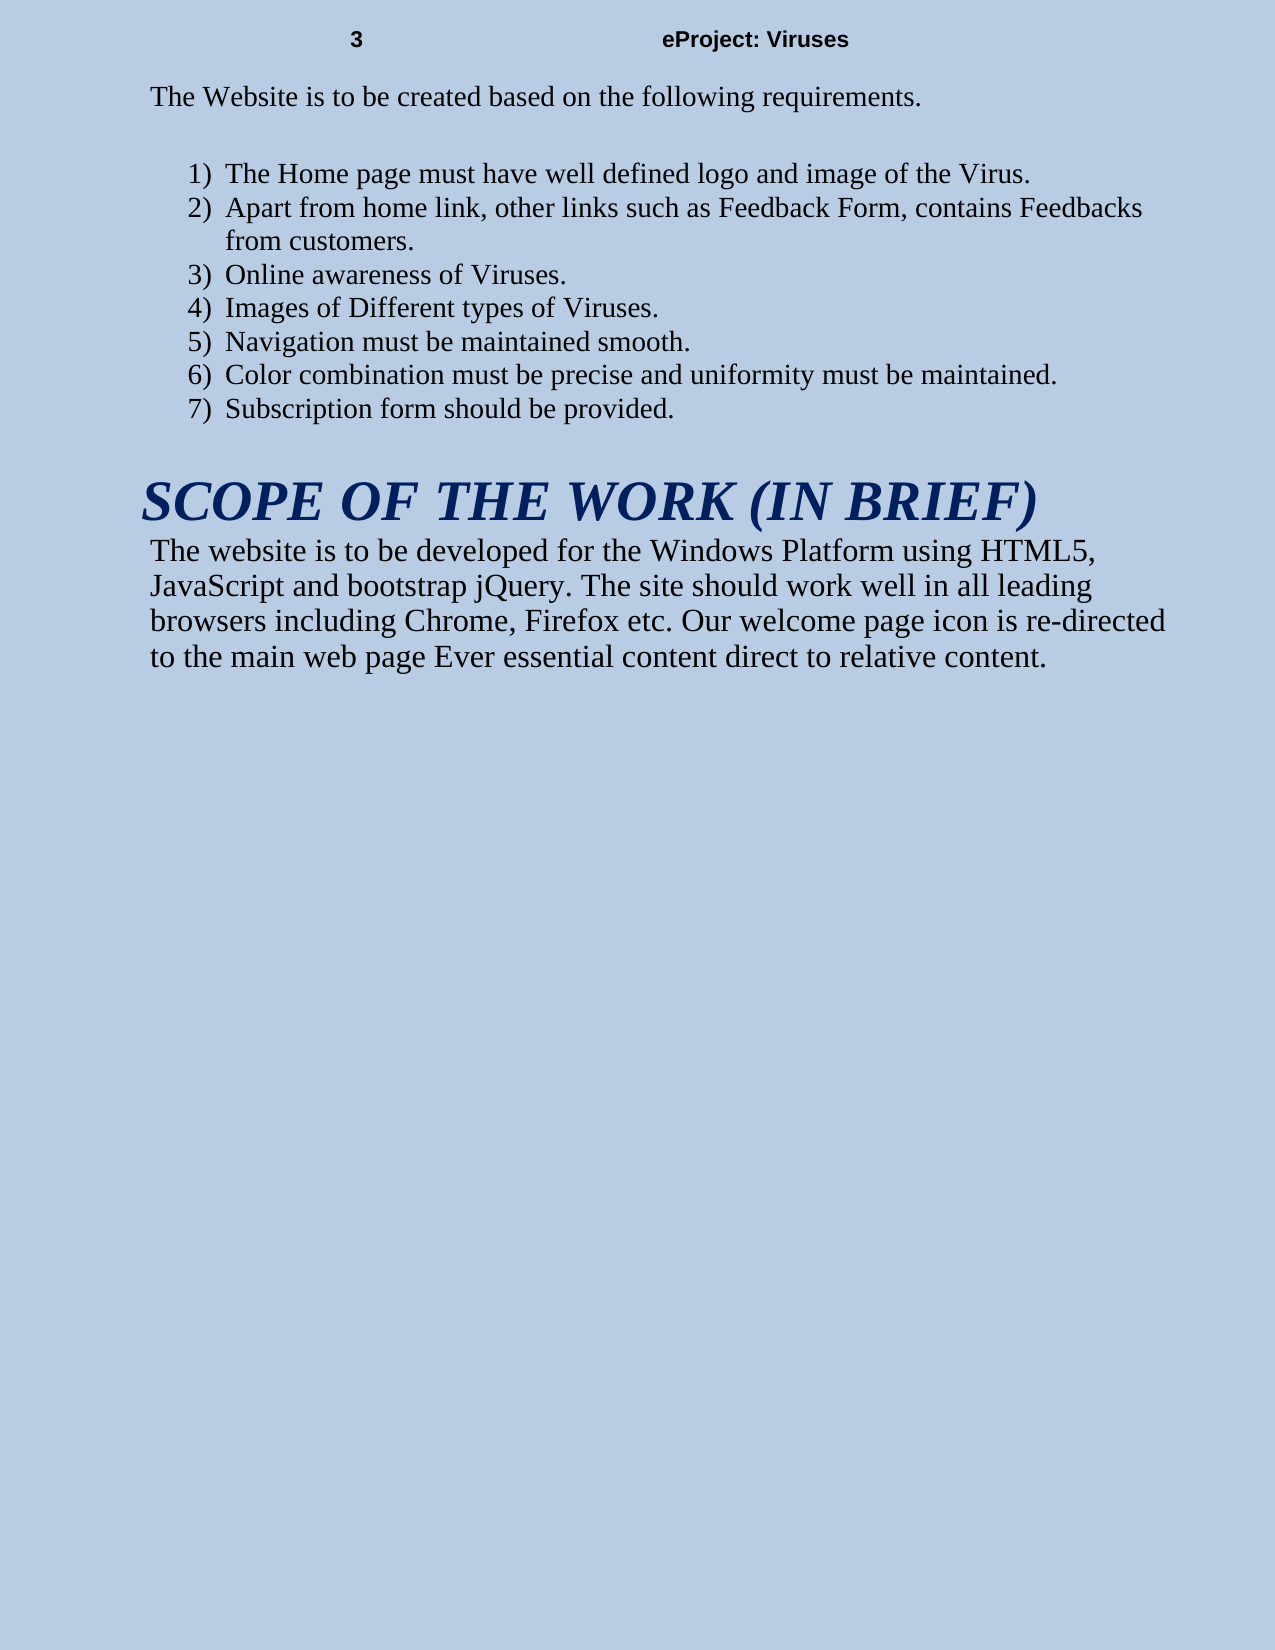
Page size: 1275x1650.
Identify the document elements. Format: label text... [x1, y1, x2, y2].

text The Website is to be created based on the following requirements. [150, 79, 1199, 113]
list Images of Different types of Viruses. [187, 290, 1199, 324]
list Online awareness of Viruses. [187, 257, 1199, 290]
list Color combination must be precise and uniformity must be maintained. [187, 357, 1199, 391]
list Navigation must be maintained smooth. [187, 324, 1199, 357]
text The website is to be developed for the Windows Platform using HTML5, JavaScript and bootstrap jQuery. The site should work well in all leading browsers including Chrome, Firefox etc. Our welcome page icon is re-directed to the main web page Ever essential content direct to relative content. [150, 533, 1171, 674]
list Apart from home link, other links such as Feedback Form, contains Feedbacks from customers. [187, 190, 1199, 257]
list Subscription form should be provided. [187, 391, 1199, 424]
text SCOPE OF THE WORK (IN BRIEF) [0, 467, 1102, 533]
list The Home page must have well defined logo and image of the Virus. [187, 156, 1199, 190]
